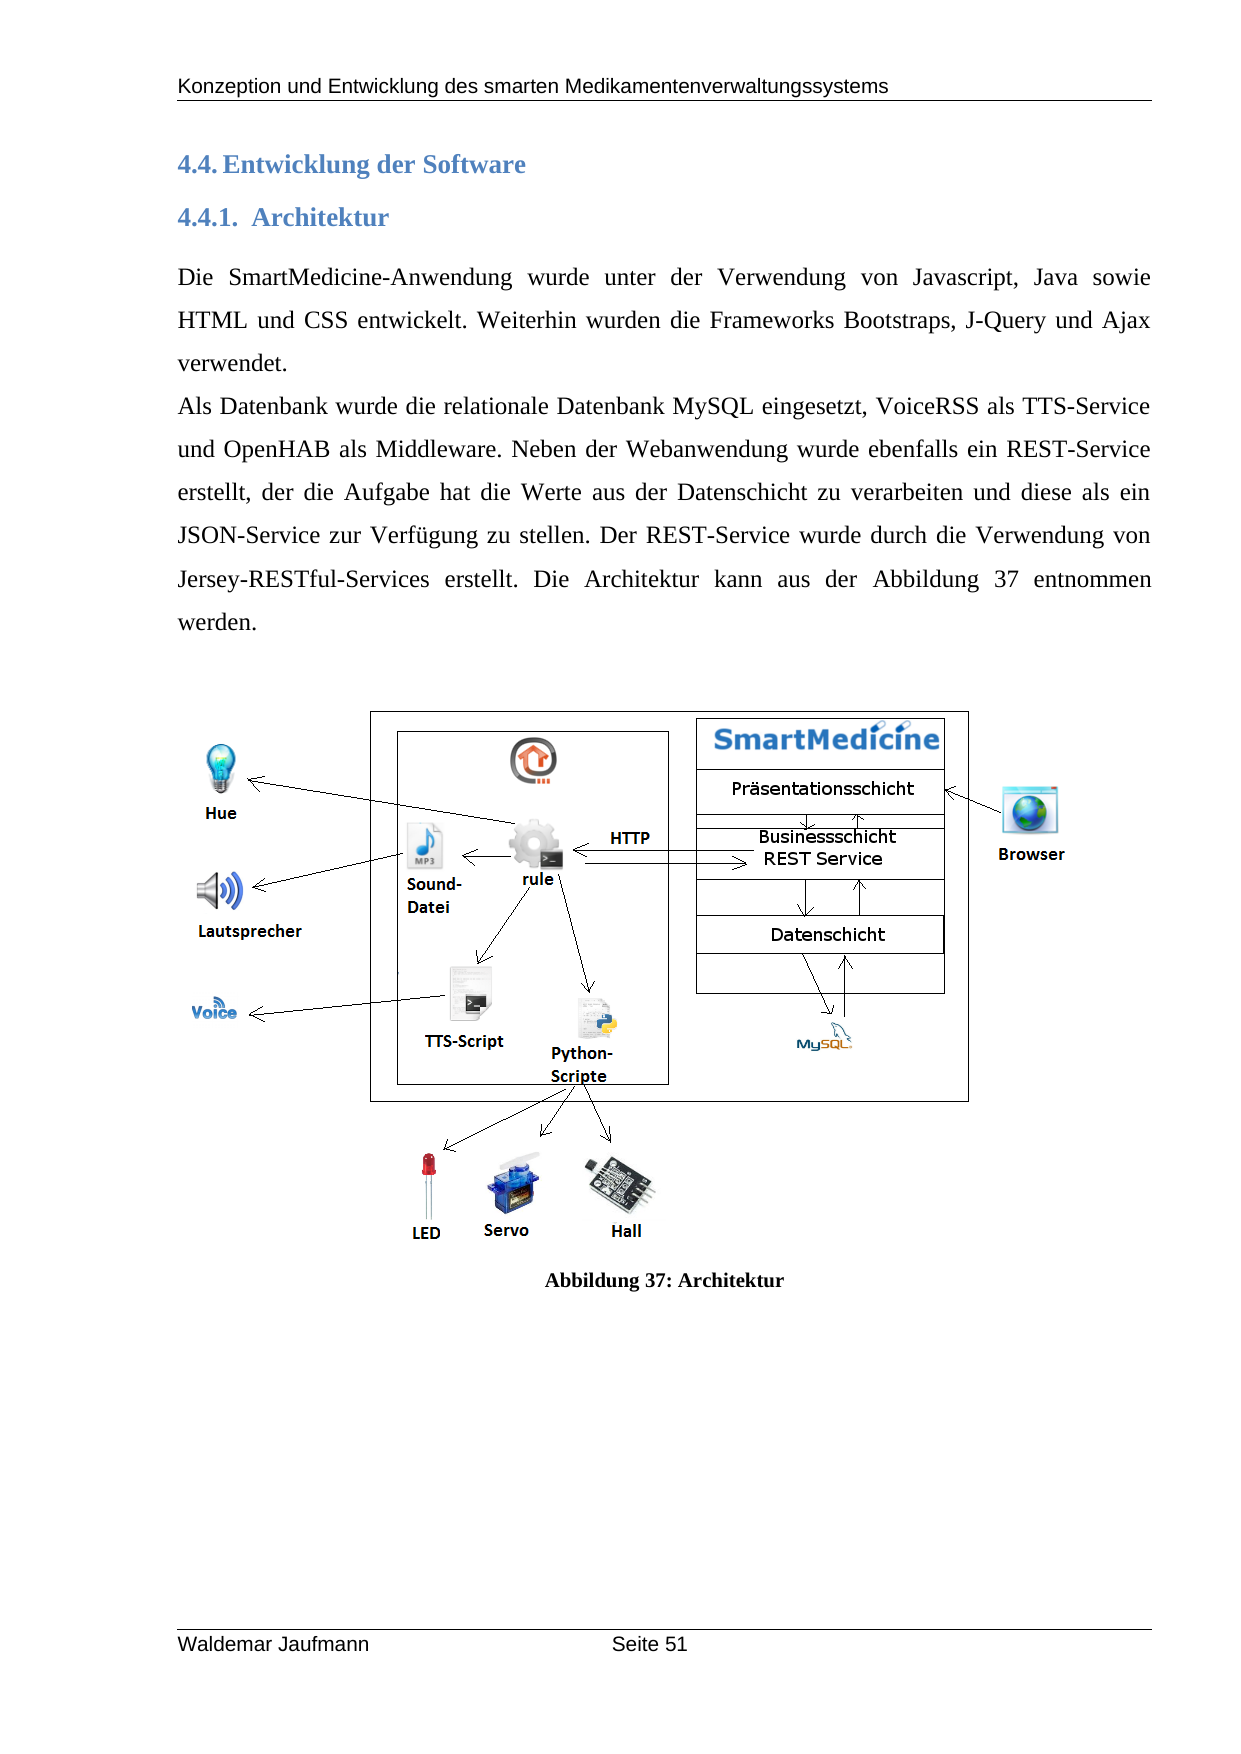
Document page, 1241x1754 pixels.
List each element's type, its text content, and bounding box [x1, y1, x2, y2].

subtitle Architektur [177, 200, 1152, 233]
picture [177, 707, 1152, 1256]
text Abbildung 37: Architektur [177, 1268, 1152, 1292]
text Als Datenbank wurde die relationale Datenbank MySQL eingesetzt, VoiceRSS als TTS-Service und OpenHAB als Middleware. Neben der Webanwendung wurde ebenfalls ein REST-Service erstellt, der die Aufgabe hat die Werte aus der Datenschicht zu verarbeiten und diese als ein JSON-Service zur Verfügung zu stellen. Der REST-Service wurde durch die Verwendung von Jersey-RESTful-Services erstellt. Die Architektur kann aus der Abbildung 37 entnommen werden. [177, 391, 1152, 636]
text Die SmartMedicine-Anwendung wurde unter der Verwendung von Javascript, Java sowie HTML und CSS entwickelt. Weiterhin wurden die Frameworks Bootstraps, J-Query und Ajax verwendet. [177, 262, 1152, 377]
subtitle Entwicklung der Software [177, 148, 1152, 179]
